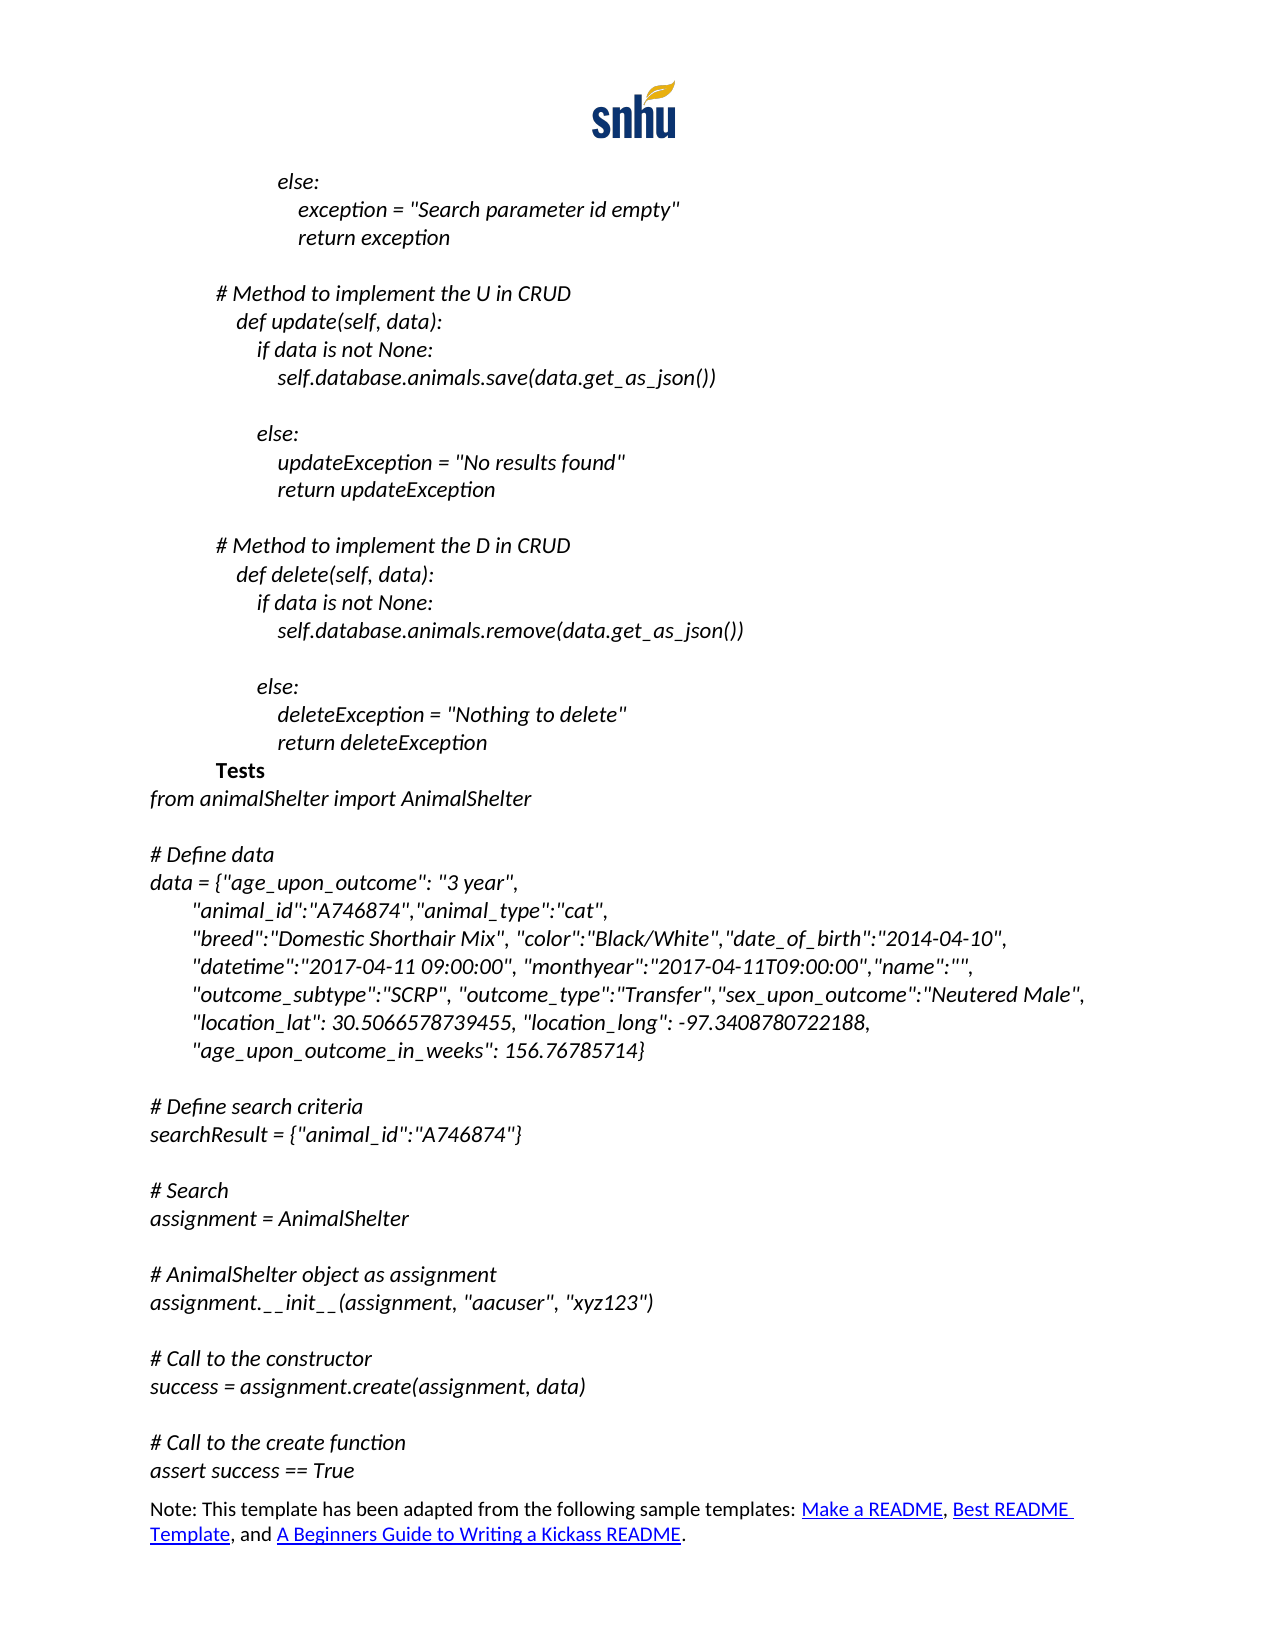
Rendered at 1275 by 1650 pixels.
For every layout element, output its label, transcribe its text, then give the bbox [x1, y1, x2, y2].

text searchResult = {"animal_id":"A746874"} [150, 1120, 1125, 1148]
text # Call to the create function [150, 1428, 1125, 1456]
text deleteException = "Nothing to delete" [216, 700, 1125, 728]
text "outcome_subtype":"SCRP", "outcome_type":"Transfer","sex_upon_outcome":"Neutered Male", [150, 980, 1125, 1008]
text def delete(self, data): [216, 560, 1125, 588]
text return exception [216, 223, 1125, 251]
text "age_upon_outcome_in_weeks": 156.76785714} [150, 1036, 1125, 1064]
text if data is not None: [216, 336, 1125, 363]
text else: [216, 419, 1125, 448]
text "location_lat": 30.5066578739455, "location_long": -97.3408780722188, [150, 1008, 1125, 1036]
text success = assignment.create(assignment, data) [150, 1372, 1125, 1400]
text # AnimalShelter object as assignment [150, 1260, 1125, 1288]
text self.database.animals.remove(data.get_as_json()) [216, 616, 1125, 644]
text "breed":"Domestic Shorthair Mix", "color":"Black/White","date_of_birth":"2014-04-10", [150, 924, 1125, 952]
subtitle Tests [150, 756, 1125, 784]
text assert success == True [150, 1456, 1125, 1484]
text else: [216, 167, 1125, 195]
text else: [216, 672, 1125, 700]
text # Method to implement the U in CRUD [216, 279, 1125, 307]
text exception = "Search parameter id empty" [216, 195, 1125, 223]
text if data is not None: [216, 588, 1125, 616]
text data = {"age_upon_outcome": "3 year", [150, 868, 1125, 896]
text updateException = "No results found" [216, 448, 1125, 476]
text def update(self, data): [216, 307, 1125, 336]
text from animalShelter import AnimalShelter [150, 784, 1125, 812]
text # Define search criteria [150, 1092, 1125, 1120]
text # Method to implement the D in CRUD [216, 532, 1125, 560]
text # Call to the constructor [150, 1344, 1125, 1372]
text return deleteException [216, 728, 1125, 756]
text "animal_id":"A746874","animal_type":"cat", [150, 896, 1125, 924]
text return updateException [216, 476, 1125, 504]
text # Search [150, 1176, 1125, 1204]
text self.database.animals.save(data.get_as_json()) [216, 363, 1125, 392]
text # Define data [150, 840, 1125, 868]
picture [573, 75, 702, 147]
text assignment = AnimalShelter [150, 1204, 1125, 1232]
text "datetime":"2017-04-11 09:00:00", "monthyear":"2017-04-11T09:00:00","name":"", [150, 952, 1125, 980]
text assignment.__init__(assignment, "aacuser", "xyz123") [150, 1288, 1125, 1316]
